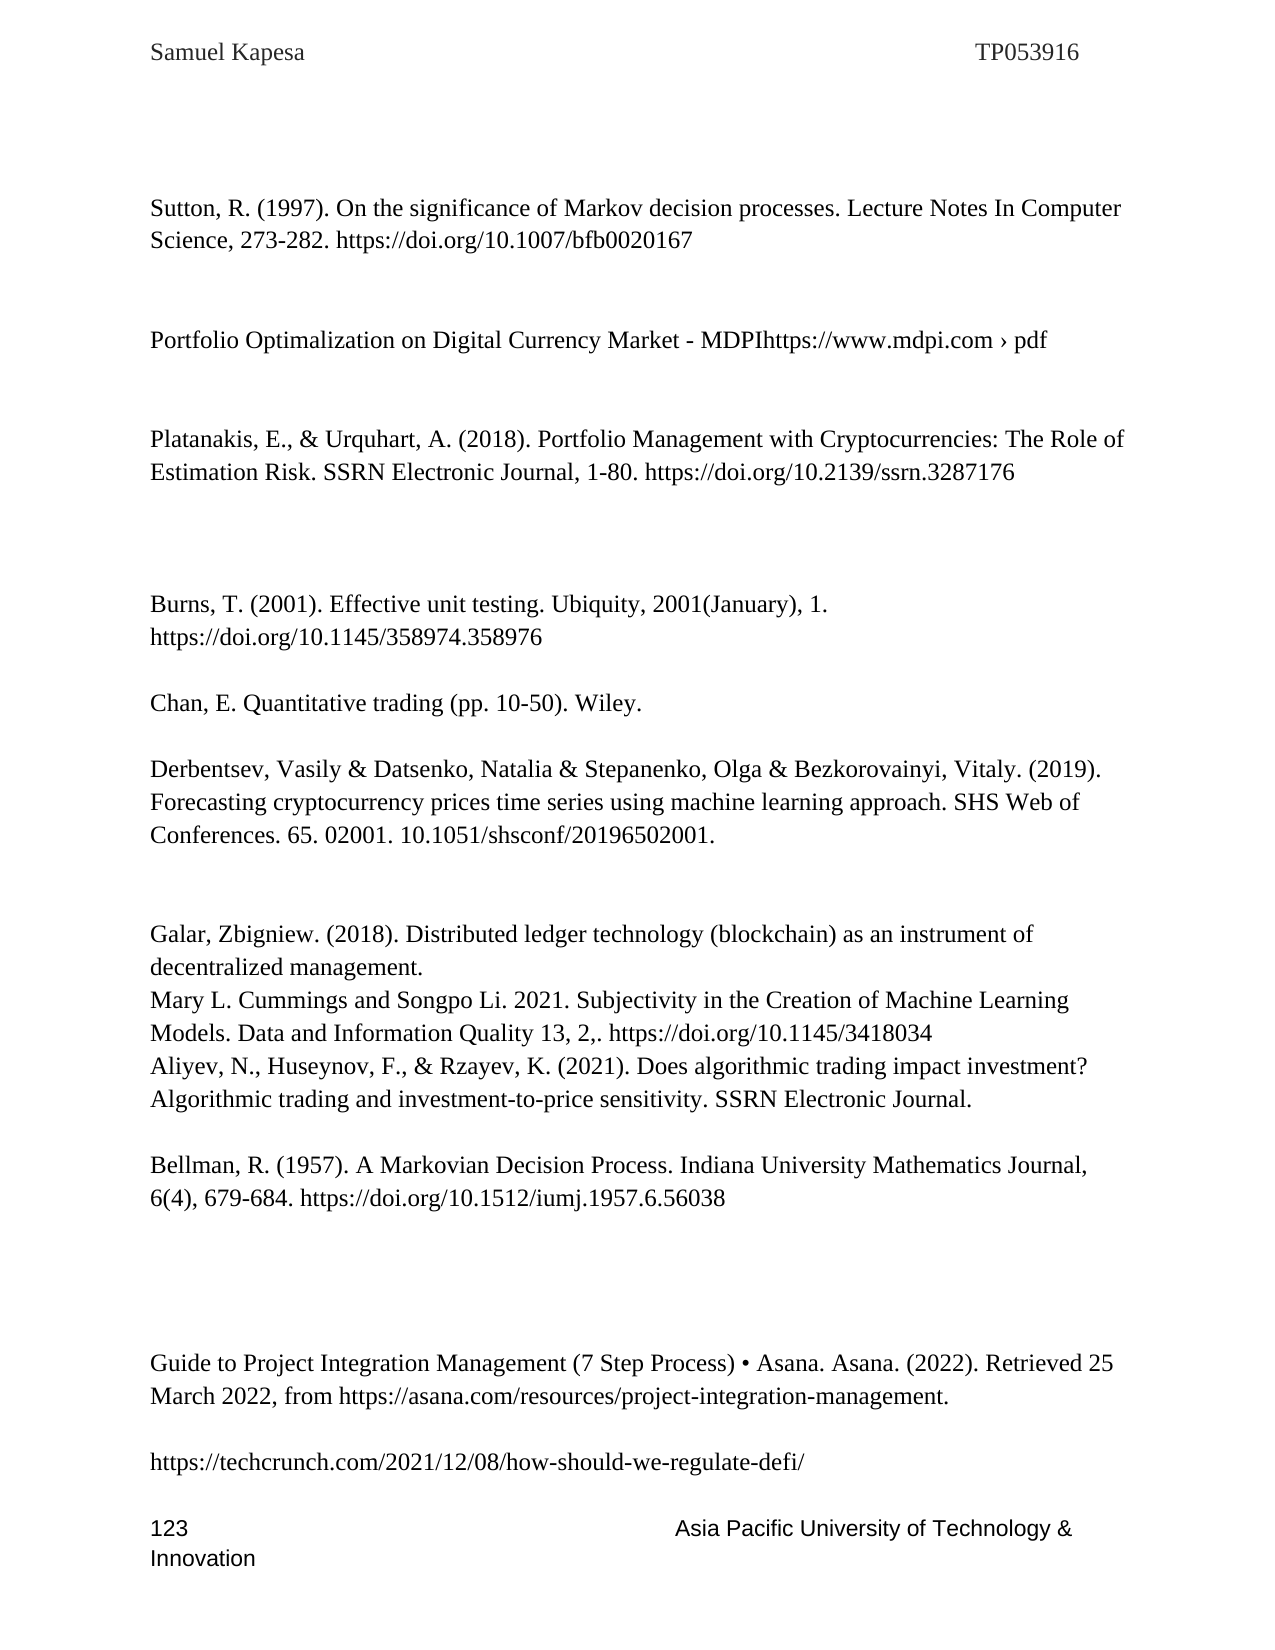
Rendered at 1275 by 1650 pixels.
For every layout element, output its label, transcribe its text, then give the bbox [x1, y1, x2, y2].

text Chan, E. Quantitative trading (pp. 10-50). Wiley. [150, 688, 1125, 717]
text Bellman, R. (1957). A Markovian Decision Process. Indiana University Mathematics Journal, 6(4), 679-684. https://doi.org/10.1512/iumj.1957.6.56038 [150, 1150, 1125, 1212]
text Galar, Zbigniew. (2018). Distributed ledger technology (blockchain) as an instrument of decentralized management. [150, 919, 1125, 981]
text Platanakis, E., & Urquhart, A. (2018). Portfolio Management with Cryptocurrencies: The Role of Estimation Risk. SSRN Electronic Journal, 1-80. https://doi.org/10.2139/ssrn.3287176 [150, 424, 1125, 486]
text Sutton, R. (1997). On the significance of Markov decision processes. Lecture Notes In Computer Science, 273-282. https://doi.org/10.1007/bfb0020167 [150, 193, 1125, 254]
text Portfolio Optimalization on Digital Currency Market - MDPIhttps://www.mdpi.com › pdf [150, 325, 1125, 353]
text https://techcrunch.com/2021/12/08/how-should-we-regulate-defi/ [150, 1447, 1125, 1476]
text Mary L. Cummings and Songpo Li. 2021. Subjectivity in the Creation of Machine Learning Models. Data and Information Quality 13, 2,. https://doi.org/10.1145/3418034 [150, 985, 1125, 1047]
text Aliyev, N., Huseynov, F., & Rzayev, K. (2021). Does algorithmic trading impact investment? Algorithmic trading and investment-to-price sensitivity. SSRN Electronic Journal. [150, 1051, 1125, 1113]
text Guide to Project Integration Management (7 Step Process) • Asana. Asana. (2022). Retrieved 25 March 2022, from https://asana.com/resources/project-integration-management. [150, 1348, 1125, 1410]
text Derbentsev, Vasily & Datsenko, Natalia & Stepanenko, Olga & Bezkorovainyi, Vitaly. (2019). Forecasting cryptocurrency prices time series using machine learning approach. SHS Web of Conferences. 65. 02001. 10.1051/shsconf/20196502001. [150, 754, 1125, 849]
text Burns, T. (2001). Effective unit testing. Ubiquity, 2001(January), 1. https://doi.org/10.1145/358974.358976 [150, 589, 1125, 651]
